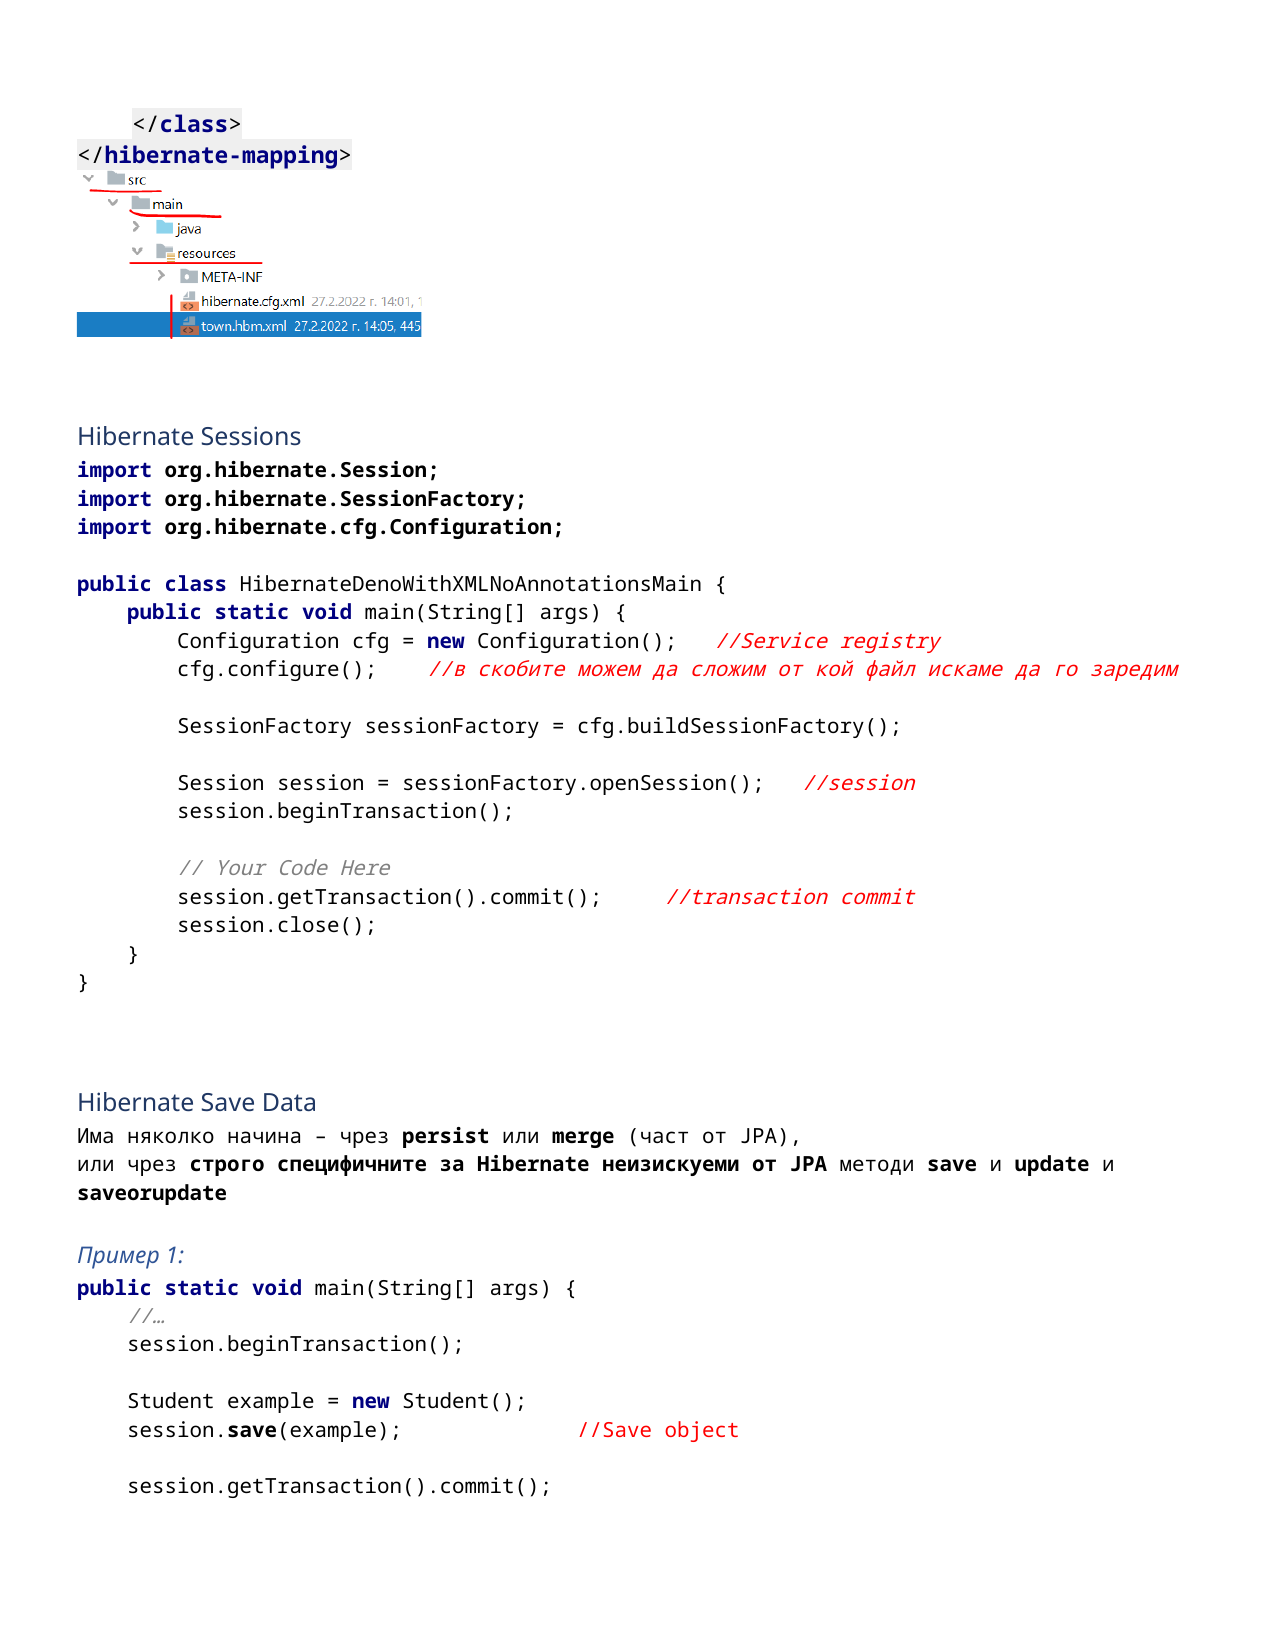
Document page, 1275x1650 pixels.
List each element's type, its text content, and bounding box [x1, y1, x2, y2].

subtitle Hibernate Save Data [77, 1084, 1198, 1118]
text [77, 1273, 1198, 1500]
picture [76, 170, 422, 340]
subtitle Hibernate Sessions [77, 418, 1198, 452]
text или чрез строго специфичните за Hibernate неизискуеми от JPA методи save и update и saveorupdate [77, 1149, 1198, 1206]
text </class> </hibernate-mapping> [77, 77, 1198, 171]
text Има няколко начина – чрез persist или merge (част от JPA), [77, 1121, 1198, 1149]
subtitle Пример 1: [77, 1239, 1198, 1270]
text import org.hibernate.Session; import org.hibernate.SessionFactory; import org.hibernate.cfg.Configuration; public class HibernateDenoWithXMLNoAnnotationsMain { public static void main(String[] args) { Configuration cfg = new Configuration(); //Service registry cfg.configure(); //в скобите можем да сложим от кой файл искаме да го заредим SessionFactory sessionFactory = cfg.buildSessionFactory(); Session session = sessionFactory.openSession(); //session session.beginTransaction(); // Your Code Here session.getTransaction().commit(); //transaction commit session.close(); } } [77, 455, 1198, 996]
